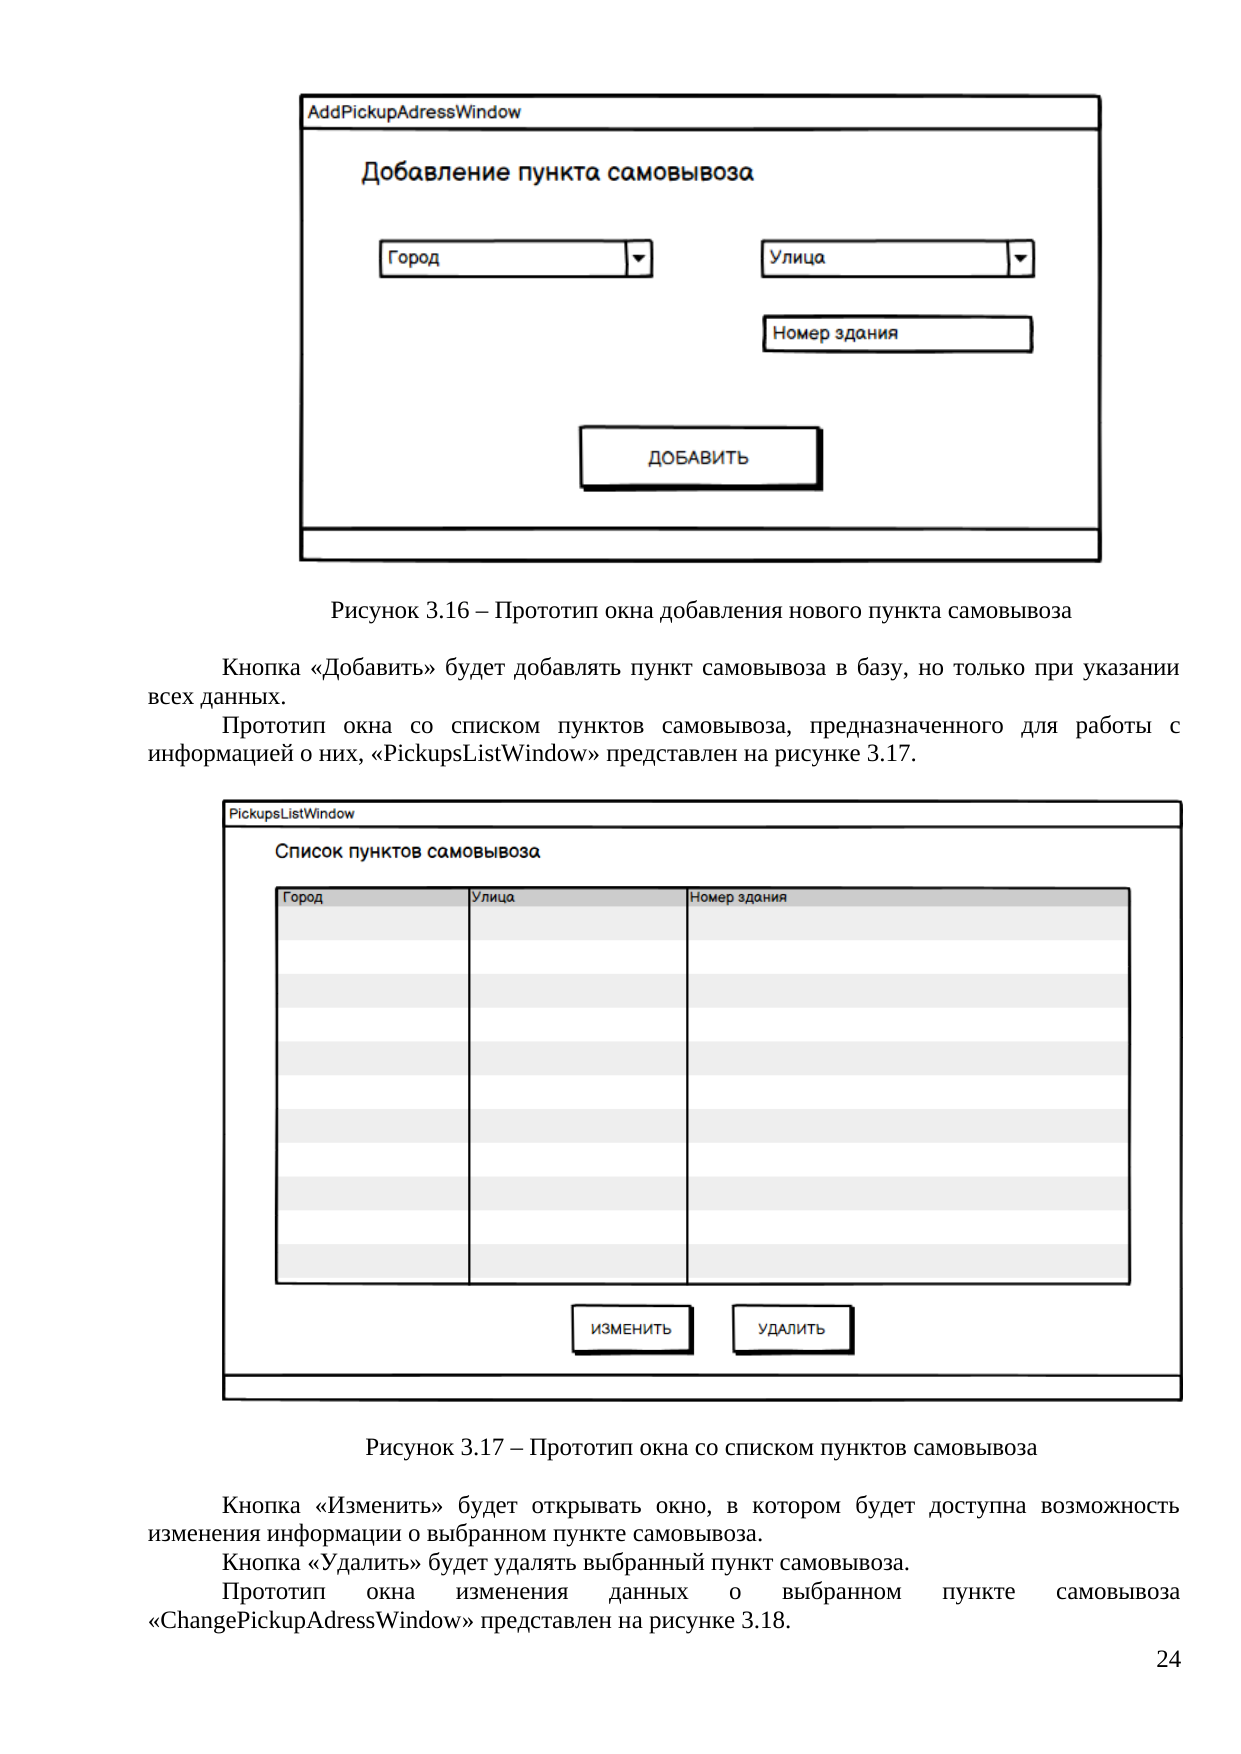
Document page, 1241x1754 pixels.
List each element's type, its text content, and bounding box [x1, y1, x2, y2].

picture [295, 88, 1108, 566]
text Прототип окна со списком пунктов самовывоза, предназначенного для работы с информацией о них, «PickupsListWindow» представлен на рисунке 3.17. [148, 710, 1181, 767]
text Рисунок 3.16 – Прототип окна добавления нового пункта самовывоза [148, 595, 1181, 623]
text Прототип окна изменения данных о выбранном пункте самовывоза «ChangePickupAdressWindow» представлен на рисунке 3.18. [148, 1576, 1181, 1633]
text Кнопка «Добавить» будет добавлять пункт самовывоза в базу, но только при указании всех данных. [148, 652, 1181, 710]
text Рисунок 3.17 – Прототип окна со списком пунктов самовывоза [148, 1432, 1181, 1461]
text Кнопка «Удалить» будет удалять выбранный пункт самовывоза. [148, 1547, 1181, 1576]
text Кнопка «Изменить» будет открывать окно, в котором будет доступна возможность изменения информации о выбранном пункте самовывоза. [148, 1490, 1181, 1547]
picture [221, 796, 1183, 1404]
